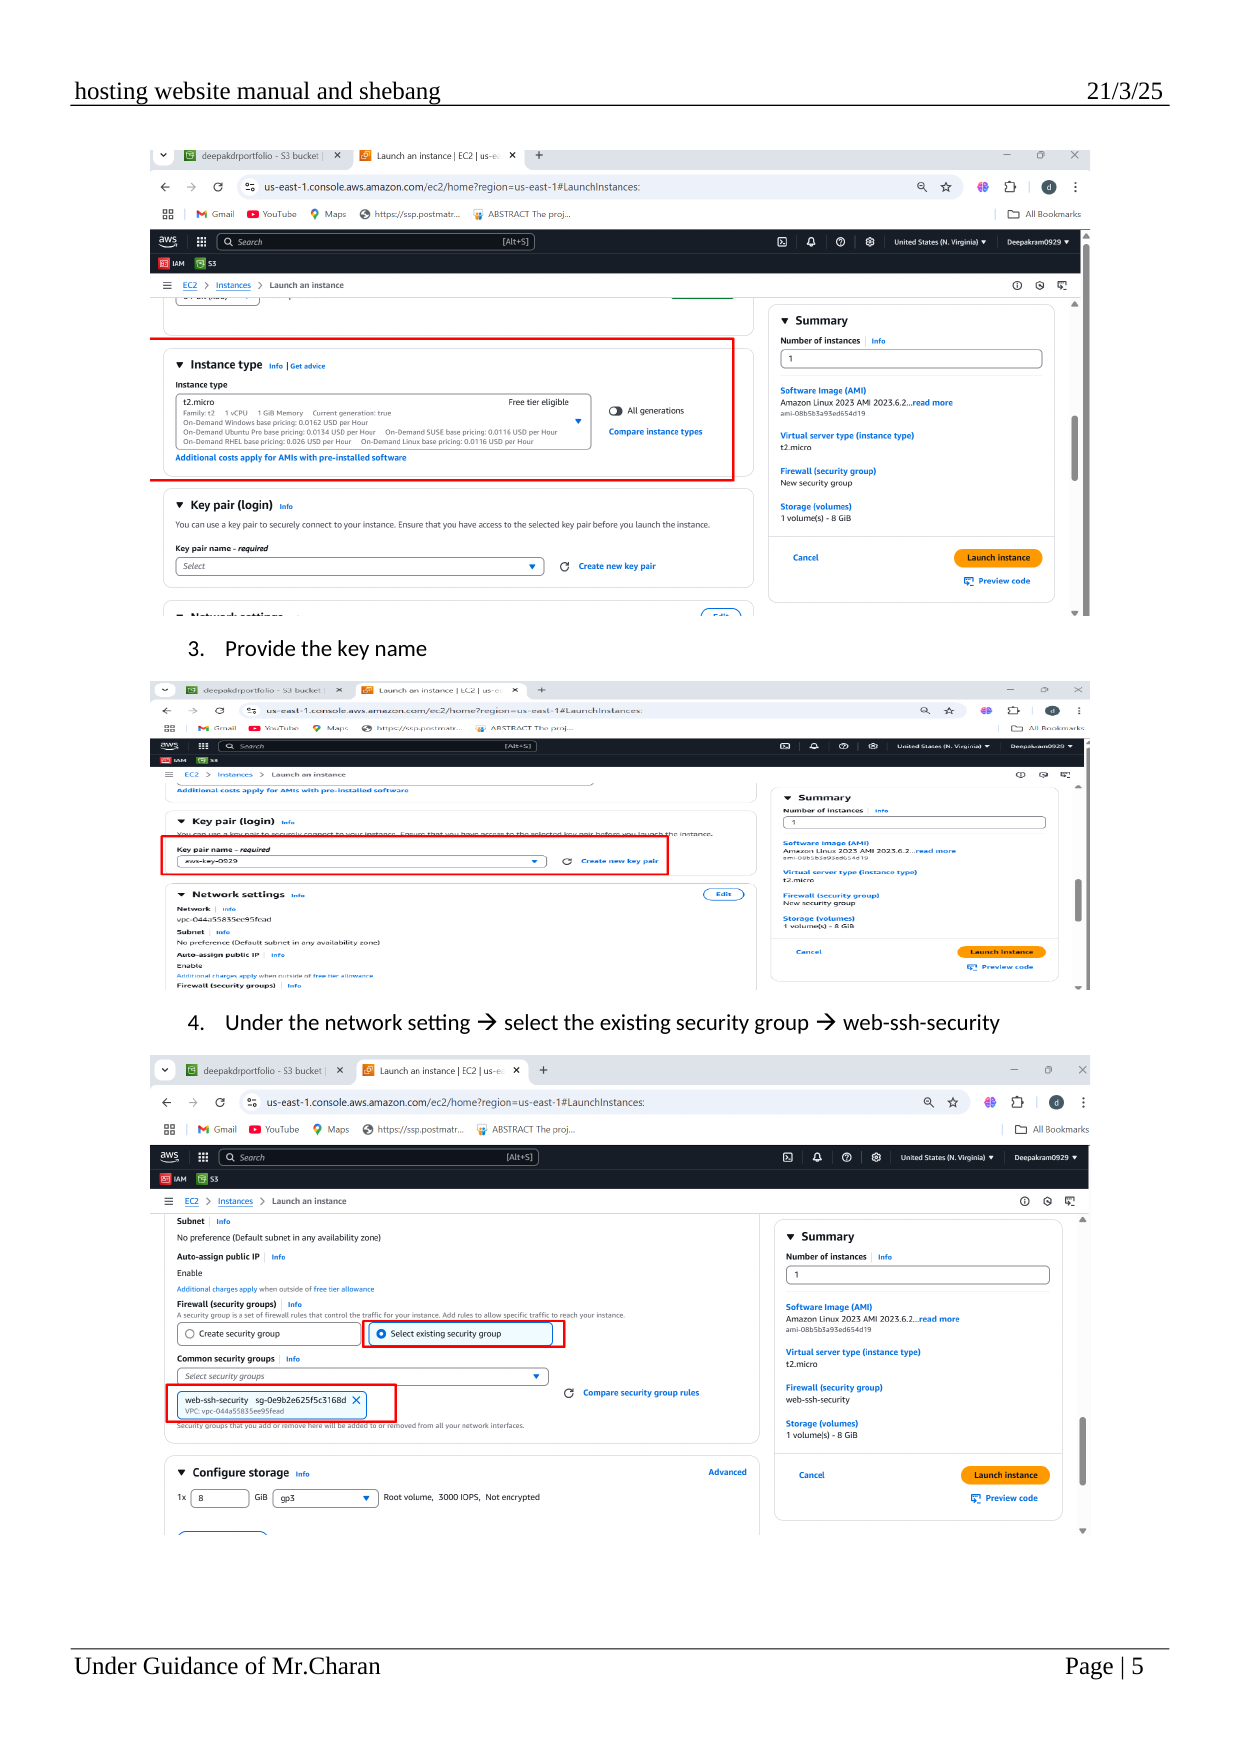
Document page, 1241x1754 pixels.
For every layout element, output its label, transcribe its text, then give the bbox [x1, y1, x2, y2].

picture [150, 681, 1090, 990]
list Under the network setting select the existing security group web-ssh-security [187, 1008, 1090, 1037]
picture [150, 150, 1091, 616]
list Provide the key name [187, 634, 1090, 662]
picture [150, 1055, 1091, 1535]
